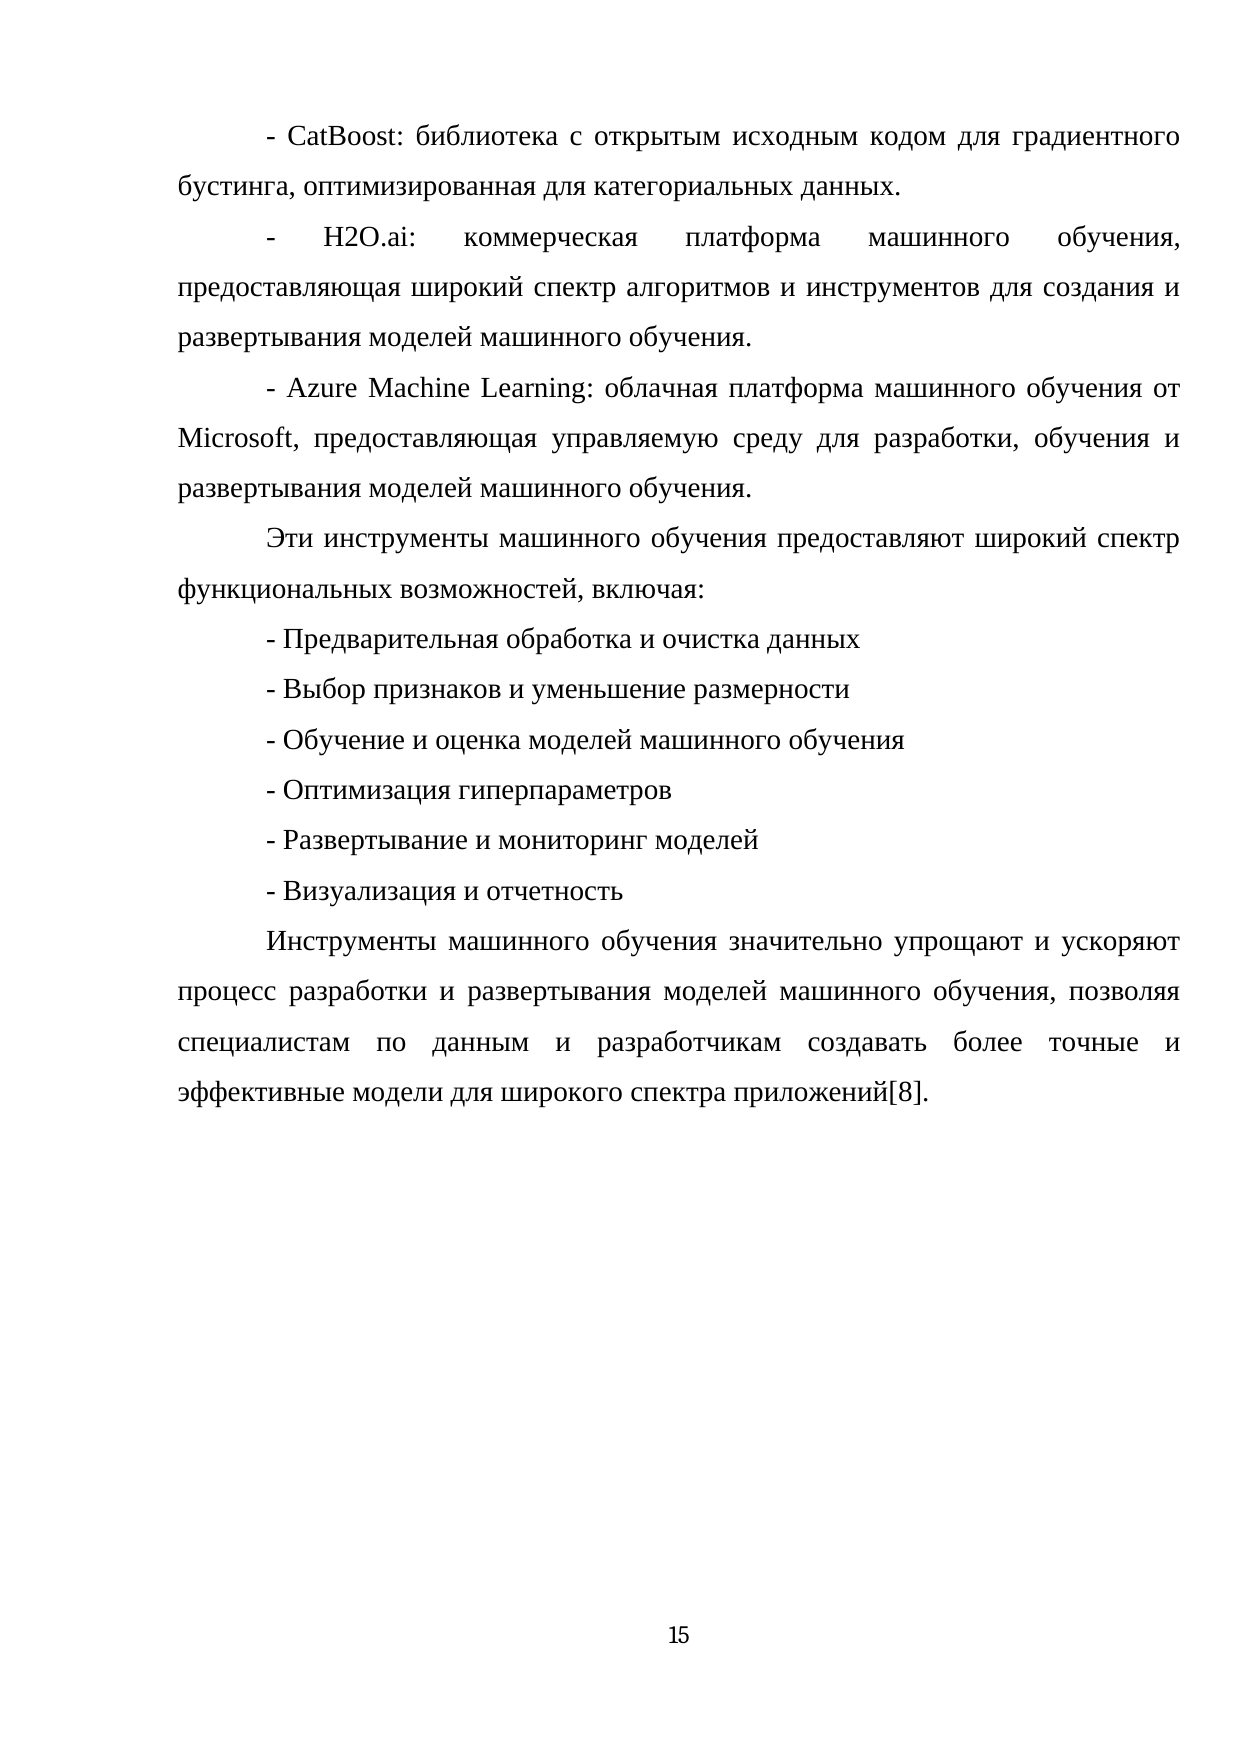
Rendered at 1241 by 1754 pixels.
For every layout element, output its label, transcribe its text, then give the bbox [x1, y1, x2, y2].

text - Визуализация и отчетность [177, 873, 1181, 906]
text Инструменты машинного обучения значительно упрощают и ускоряют процесс разработки и развертывания моделей машинного обучения, позволяя специалистам по данным и разработчикам создавать более точные и эффективные модели для широкого спектра приложений[8]. [177, 923, 1181, 1108]
text - Обучение и оценка моделей машинного обучения [177, 722, 1181, 755]
text - CatBoost: библиотека с открытым исходным кодом для градиентного бустинга, оптимизированная для категориальных данных. [177, 118, 1181, 202]
text - Выбор признаков и уменьшение размерности [177, 672, 1181, 705]
text - Azure Machine Learning: облачная платформа машинного обучения от Microsoft, предоставляющая управляемую среду для разработки, обучения и развертывания моделей машинного обучения. [177, 370, 1181, 504]
text - H2O.ai: коммерческая платформа машинного обучения, предоставляющая широкий спектр алгоритмов и инструментов для создания и развертывания моделей машинного обучения. [177, 219, 1181, 353]
text - Предварительная обработка и очистка данных [177, 621, 1181, 655]
text Эти инструменты машинного обучения предоставляют широкий спектр функциональных возможностей, включая: [177, 521, 1181, 604]
text - Развертывание и мониторинг моделей [177, 822, 1181, 856]
text - Оптимизация гиперпараметров [177, 772, 1181, 806]
